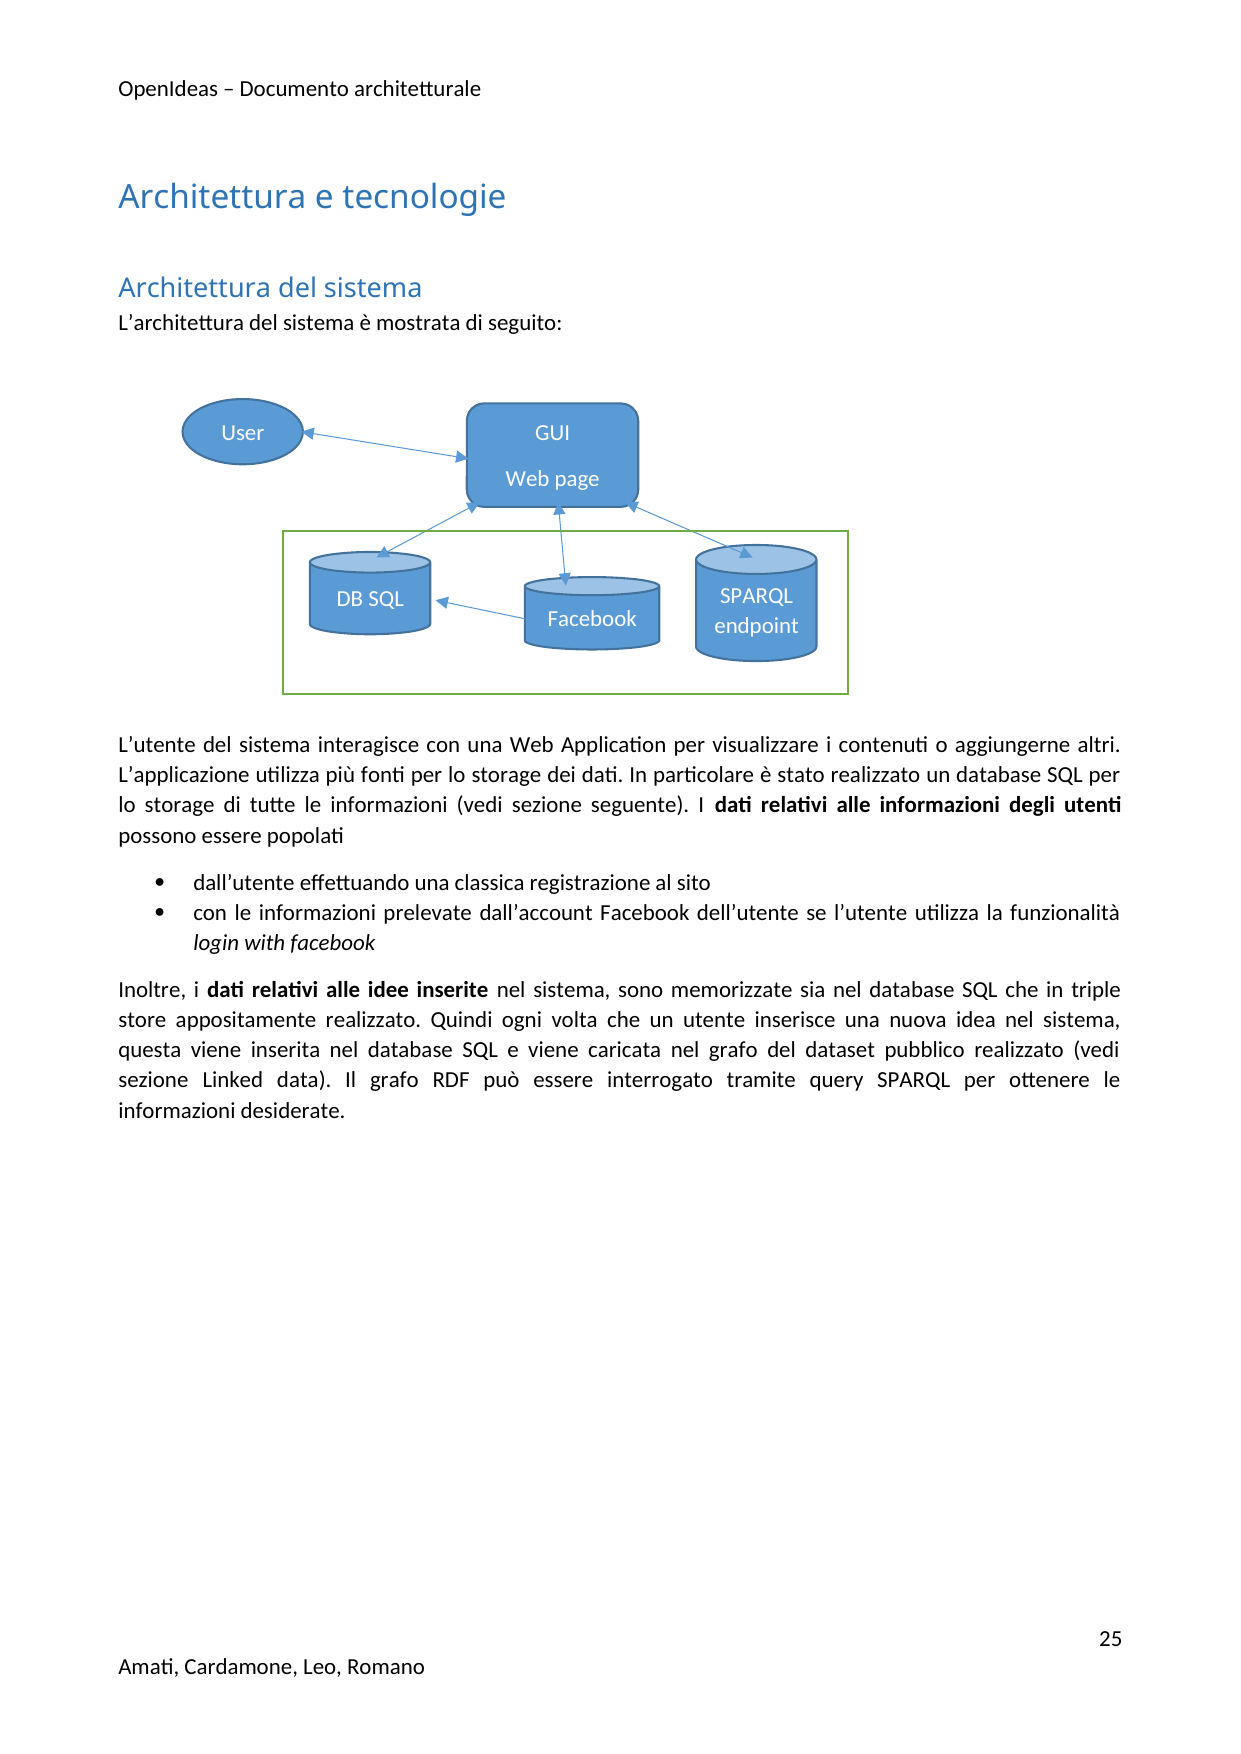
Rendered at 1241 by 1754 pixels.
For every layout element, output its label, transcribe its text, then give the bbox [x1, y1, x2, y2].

list dall’utente effettuando una classica registrazione al sito [156, 868, 1122, 896]
text L’utente del sistema interagisce con una Web Application per visualizzare i contenuti o aggiungerne altri. L’applicazione utilizza più fonti per lo storage dei dati. In particolare è stato realizzato un database SQL per lo storage di tutte le informazioni (vedi sezione seguente). I dati relativi alle informazioni degli utenti possono essere popolati [118, 730, 1122, 849]
subtitle Architettura e tecnologie [118, 173, 1122, 218]
text L’architettura del sistema è mostrata di seguito: [118, 308, 1122, 336]
text Inoltre, i dati relativi alle idee inserite nel sistema, sono memorizzate sia nel database SQL che in triple store appositamente realizzato. Quindi ogni volta che un utente inserisce una nuova idea nel sistema, questa viene inserita nel database SQL e viene caricata nel grafo del dataset pubblico realizzato (vedi sezione Linked data). Il grafo RDF può essere interrogato tramite query SPARQL per ottenere le informazioni desiderate. [118, 975, 1122, 1124]
list con le informazioni prelevate dall’account Facebook dell’utente se l’utente utilizza la funzionalità login with facebook [156, 898, 1122, 956]
subtitle Architettura del sistema [118, 268, 1122, 305]
